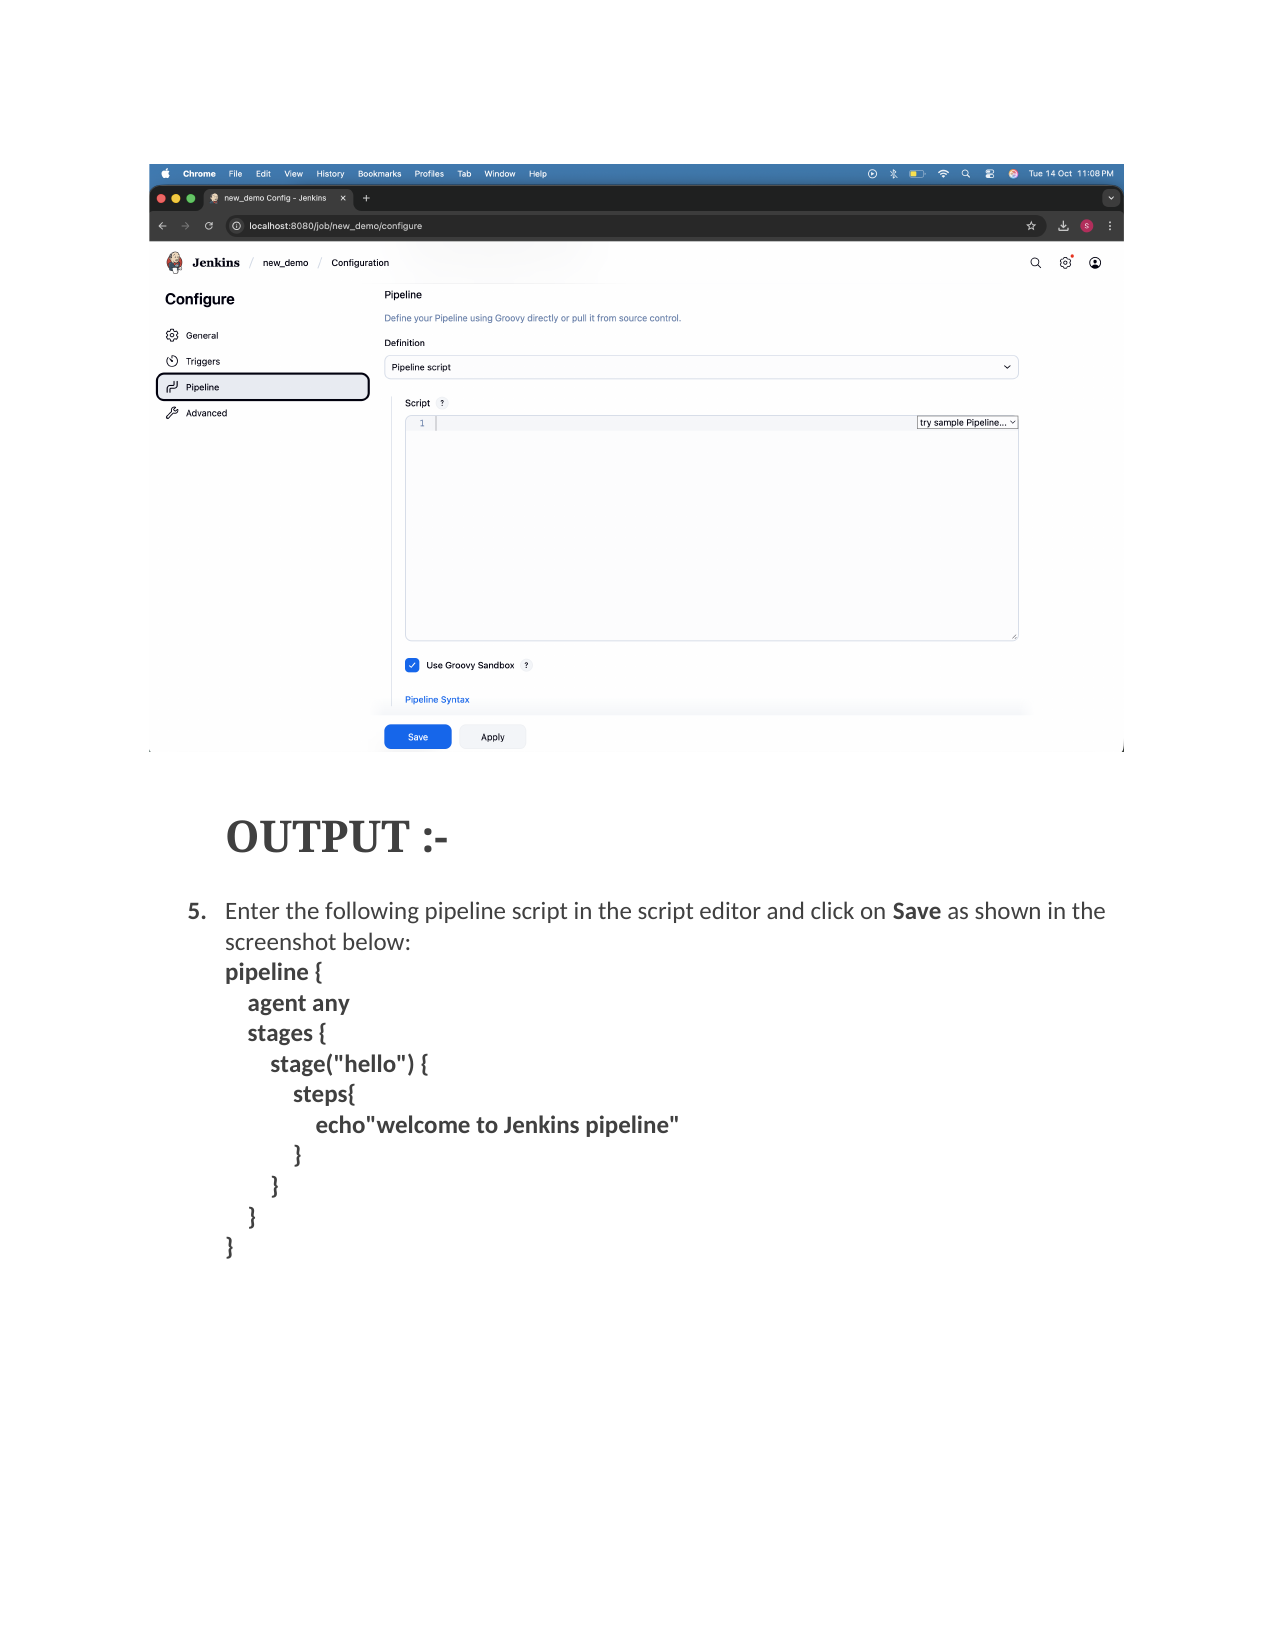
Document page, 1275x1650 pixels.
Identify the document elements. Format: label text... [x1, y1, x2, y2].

list agent any [225, 987, 1125, 1018]
list } [225, 1170, 1125, 1201]
list stages { [225, 1018, 1125, 1048]
list } [225, 1140, 1125, 1170]
list Enter the following pipeline script in the script editor and click on Save as shown in the screenshot below: [187, 896, 1125, 957]
list steps{ [225, 1079, 1125, 1109]
list } [225, 1231, 1125, 1262]
list pipeline { [225, 957, 1125, 987]
picture [148, 164, 1124, 752]
list echo"welcome to Jenkins pipeline" [225, 1109, 1125, 1140]
list } [225, 1201, 1125, 1231]
list stage("hello") { [225, 1048, 1125, 1079]
